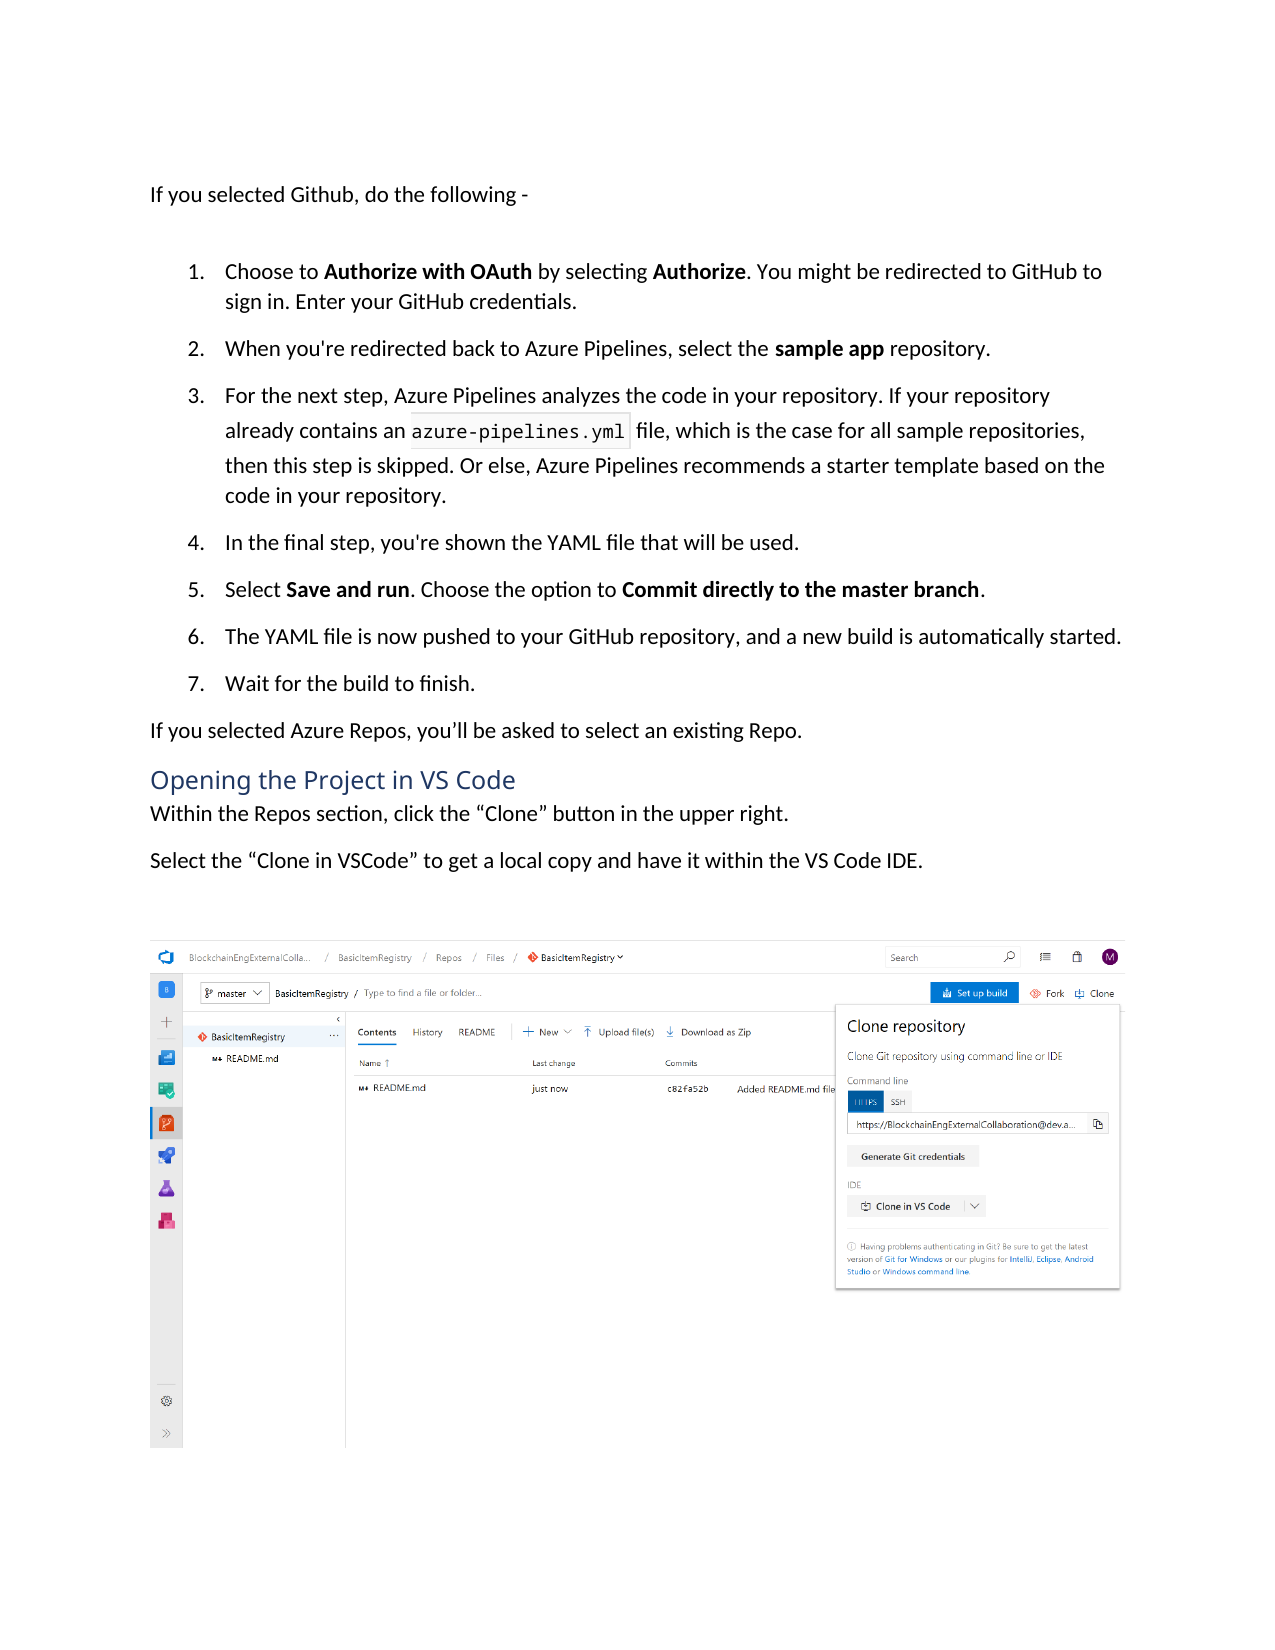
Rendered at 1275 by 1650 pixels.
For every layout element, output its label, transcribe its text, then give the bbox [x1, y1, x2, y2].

list Choose to Authorize with OAuth by selecting Authorize. You might be redirected to GitHub to sign in. Enter your GitHub credentials. [187, 257, 1125, 316]
picture [150, 940, 1125, 1448]
text If you selected Github, do the following - [150, 150, 1125, 238]
text If you selected Azure Repos, you’ll be asked to select an existing Repo. [150, 716, 1125, 744]
list The YAML file is now pushed to your GitHub repository, and a new build is automatically started. [187, 622, 1125, 650]
list When you're redirected back to Azure Pipelines, select the sample app repository. [187, 334, 1125, 362]
list Wait for the build to finish. [187, 669, 1125, 697]
list Select Save and run. Choose the option to Commit directly to the master branch. [187, 575, 1125, 603]
text Select the “Clone in VSCode” to get a local copy and have it within the VS Code IDE. [150, 846, 1125, 874]
text Within the Repos section, click the “Clone” button in the upper right. [150, 799, 1125, 828]
subtitle Opening the Project in VS Code [150, 763, 1125, 797]
list In the final step, you're shown the YAML file that will be used. [187, 528, 1125, 556]
list For the next step, Azure Pipelines analyzes the code in your repository. If your repository already contains an azure-pipelines.yml file, which is the case for all sample repositories, then this step is skipped. Or else, Azure Pipelines recommends a starter template based on the code in your repository. [187, 381, 1125, 509]
